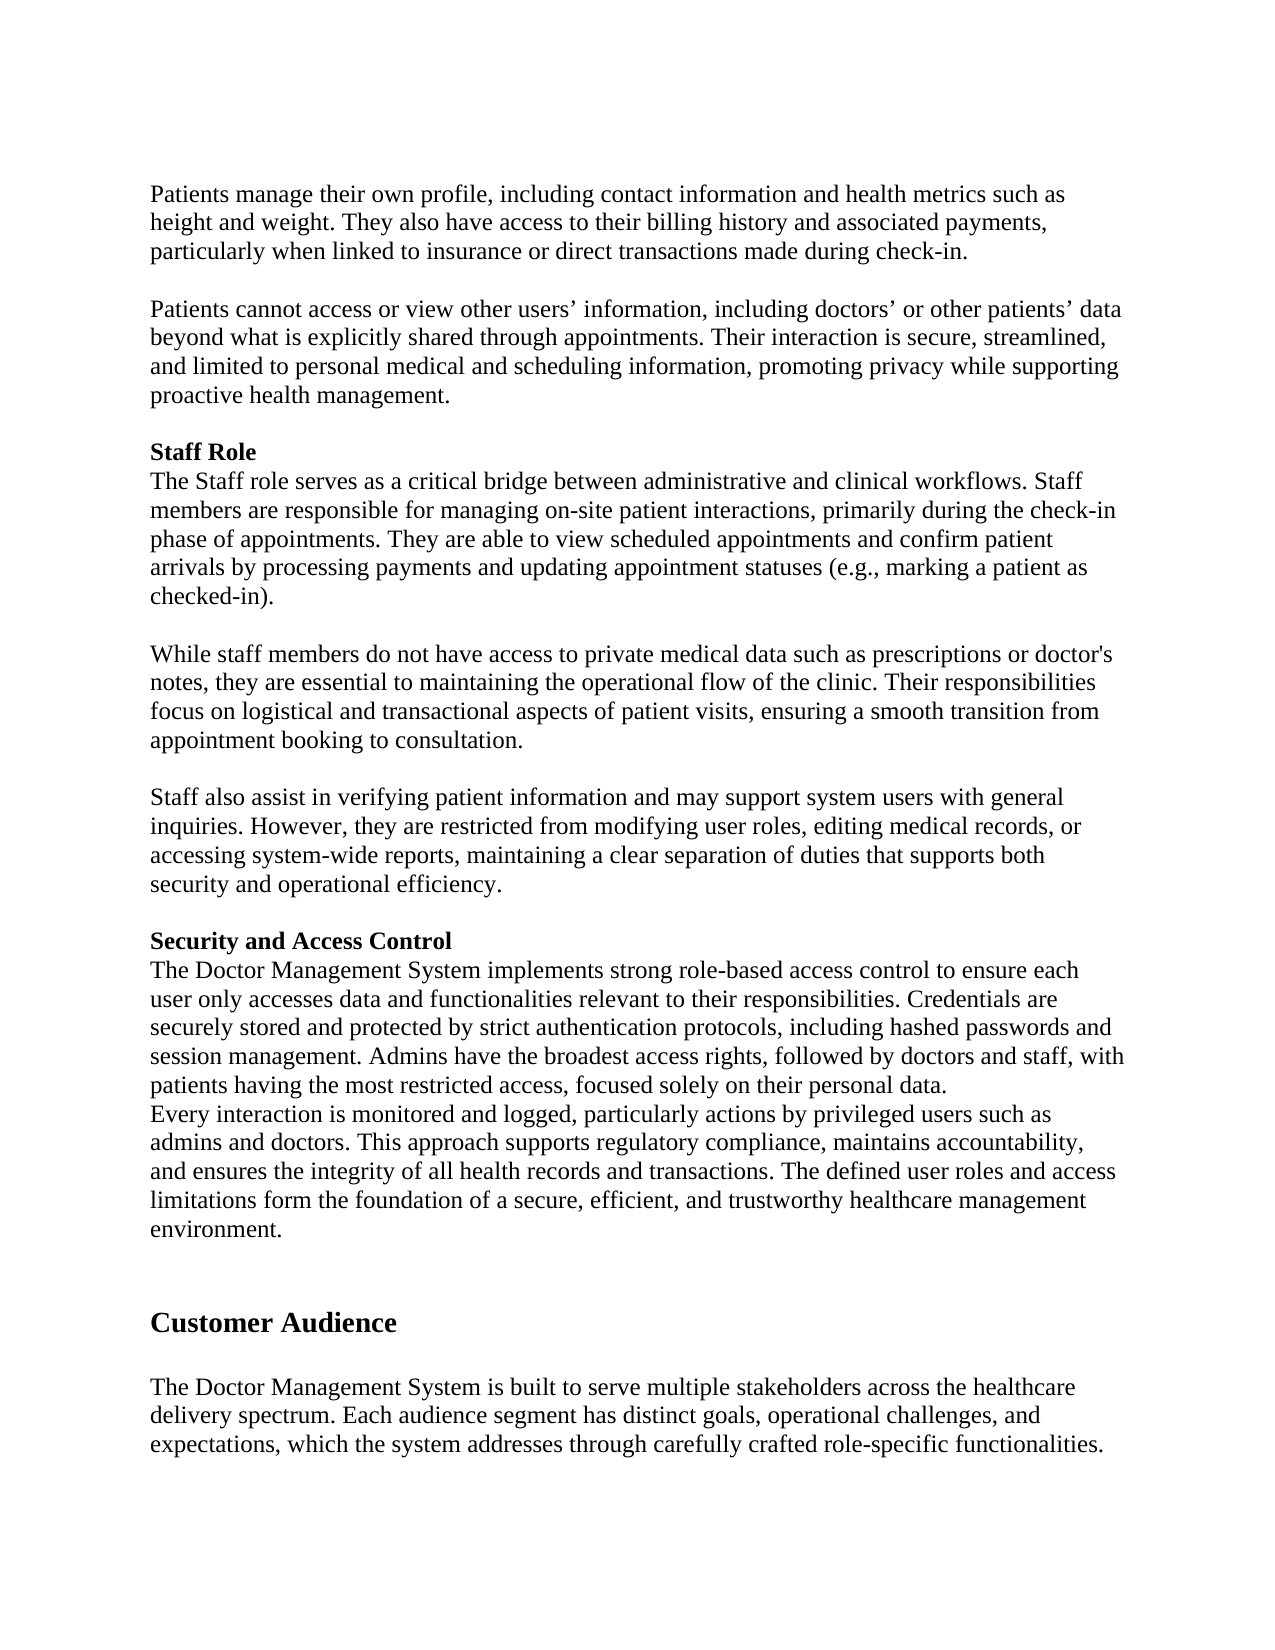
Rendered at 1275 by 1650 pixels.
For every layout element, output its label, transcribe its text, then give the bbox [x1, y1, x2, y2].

text Customer Audience [150, 1305, 1125, 1338]
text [150, 1372, 1125, 1458]
text Staff also assist in verifying patient information and may support system users with general inquiries. However, they are restricted from modifying user roles, editing medical records, or accessing system-wide reports, maintaining a clear separation of duties that supports both security and operational efficiency. [150, 782, 1125, 897]
text Patients cannot access or view other users’ information, including doctors’ or other patients’ data beyond what is explicitly shared through appointments. Their interaction is secure, streamlined, and limited to personal medical and scheduling information, promoting privacy while supporting proactive health management. [150, 294, 1125, 409]
text Every interaction is monitored and logged, particularly actions by privileged users such as admins and doctors. This approach supports regulatory compliance, maintains accountability, and ensures the integrity of all health records and transactions. The defined user roles and access limitations form the foundation of a secure, efficient, and trustworthy healthcare management environment. [150, 1099, 1125, 1242]
text While staff members do not have access to private medical data such as prescriptions or doctor's notes, they are essential to maintaining the operational flow of the clinic. Their responsibilities focus on logistical and transactional aspects of patient visits, ensuring a smooth transition from appointment booking to consultation. [150, 639, 1125, 754]
text Security and Access Control The Doctor Management System implements strong role-based access control to ensure each user only accesses data and functionalities relevant to their responsibilities. Credentials are securely stored and protected by strict authentication protocols, including hashed passwords and session management. Admins have the broadest access rights, followed by doctors and staff, with patients having the most restricted access, focused solely on their personal data. [150, 926, 1125, 1099]
text Staff Role The Staff role serves as a critical bridge between administrative and clinical workflows. Staff members are responsible for managing on-site patient interactions, primarily during the check-in phase of appointments. They are able to view scheduled appointments and confirm patient arrivals by processing payments and updating appointment statuses (e.g., marking a patient as checked-in). [150, 437, 1125, 610]
text Patients manage their own profile, including contact information and health metrics such as height and weight. They also have access to their billing history and associated payments, particularly when linked to insurance or direct transactions made during check-in. [150, 179, 1125, 265]
